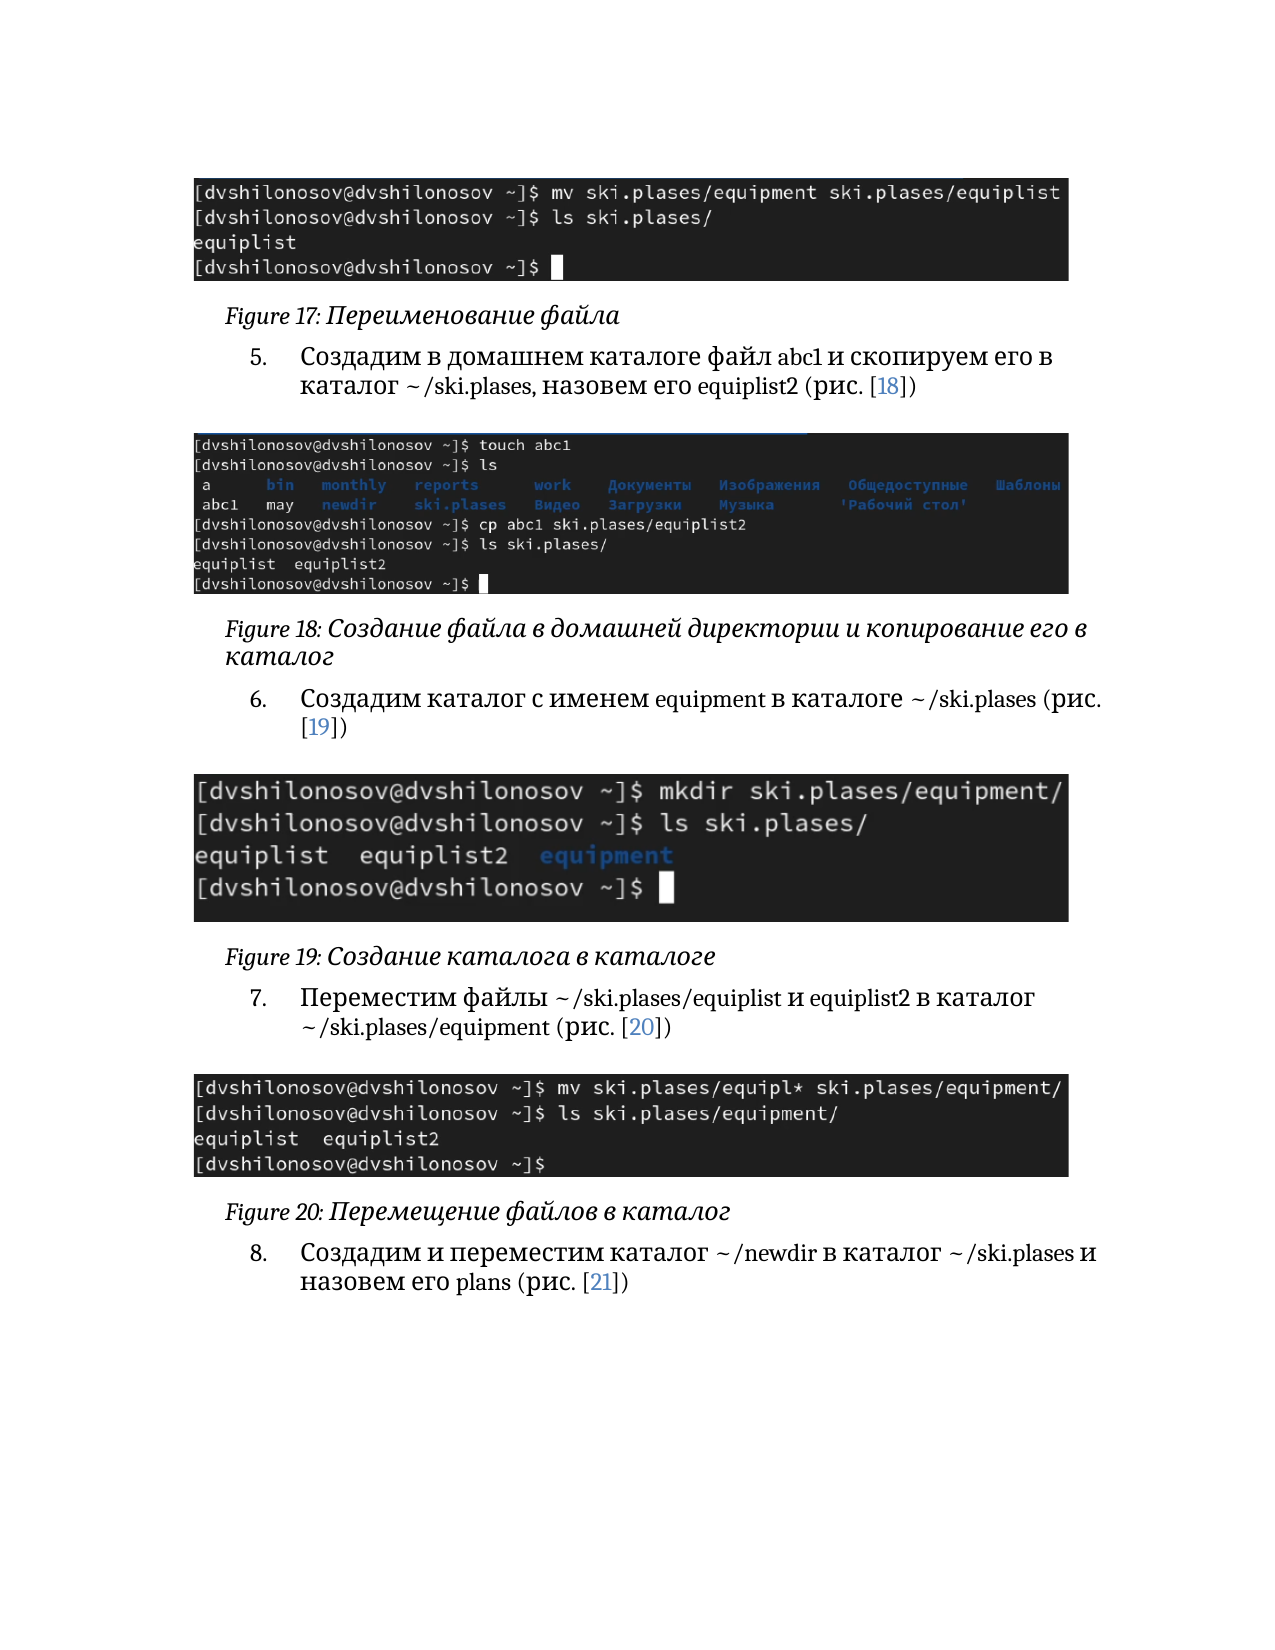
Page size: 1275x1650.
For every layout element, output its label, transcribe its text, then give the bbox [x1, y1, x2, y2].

picture [193, 433, 1069, 594]
list Figure 20: Перемещение файлов в каталог [175, 1198, 1125, 1227]
picture [193, 1074, 1069, 1177]
list Figure 19: Создание каталога в каталоге [175, 943, 1125, 972]
list Figure 18: Создание файла в домашней директории и копирование его в каталог [175, 614, 1125, 672]
list Создадим каталог с именем equipment в каталоге ~/ski.plases (рис. [19]) [250, 684, 1125, 742]
list Figure 17: Переименование файла [175, 302, 1125, 331]
picture [193, 774, 1069, 922]
list Переместим файлы ~/ski.plases/equiplist и equiplist2 в каталог ~/ski.plases/equipment (рис. [20]) [250, 984, 1125, 1042]
list Создадим в домашнем каталоге файл abc1 и скопируем его в каталог ~/ski.plases, назовем его equiplist2 (рис. [18]) [250, 343, 1125, 401]
list Создадим и переместим каталог ~/newdir в каталог ~/ski.plases и назовем его plans (рис. [21]) [250, 1239, 1125, 1297]
picture [193, 178, 1069, 281]
